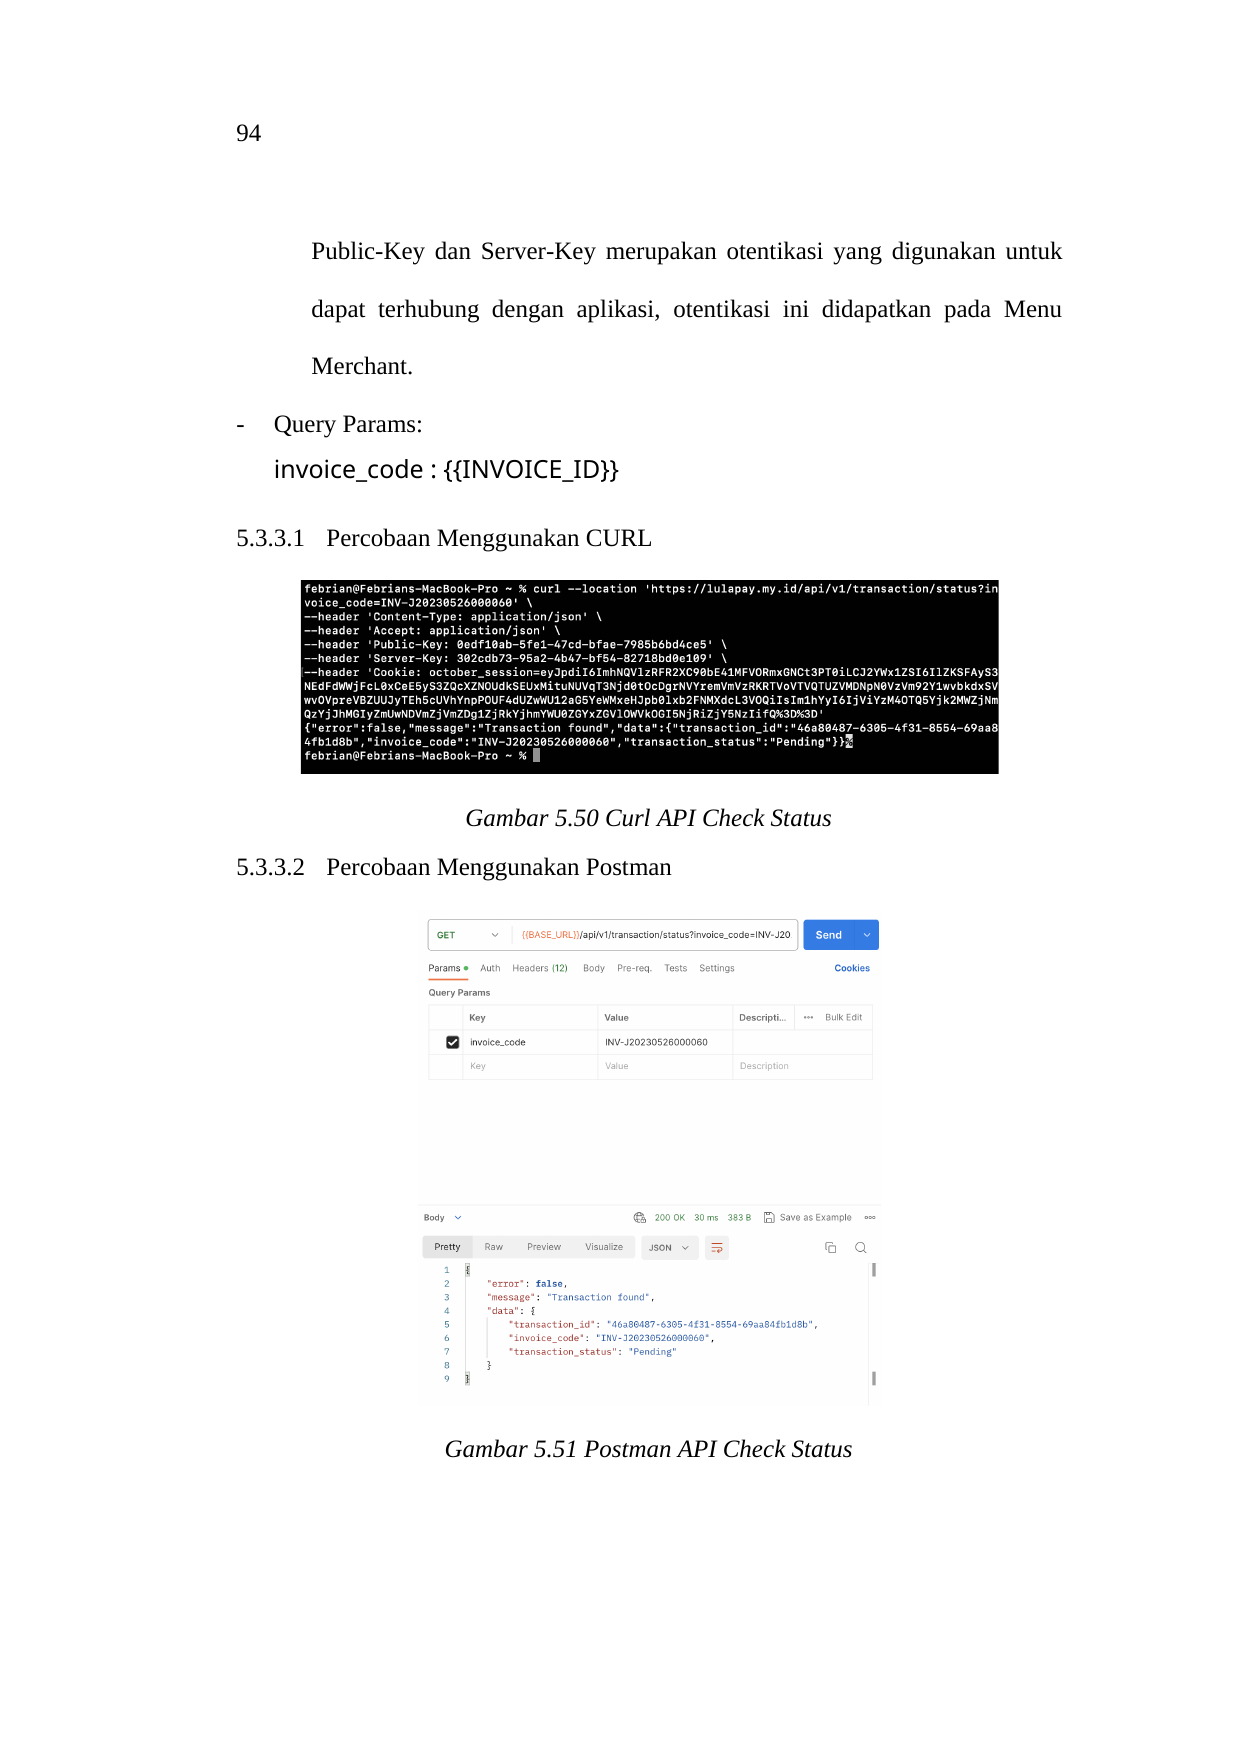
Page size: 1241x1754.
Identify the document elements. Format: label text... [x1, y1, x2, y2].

list invoice_code : {{INVOICE_ID}} [274, 452, 1063, 486]
subtitle Percobaan Menggunakan Postman [236, 852, 1063, 881]
picture [300, 580, 999, 774]
subtitle Percobaan Menggunakan CURL [236, 523, 1063, 552]
list Public-Key dan Server-Key merupakan otentikasi yang digunakan untuk dapat terhubung dengan aplikasi, otentikasi ini didapatkan pada Menu Merchant. [311, 236, 1063, 380]
picture [417, 909, 882, 1406]
list Query Params: [236, 409, 1063, 437]
